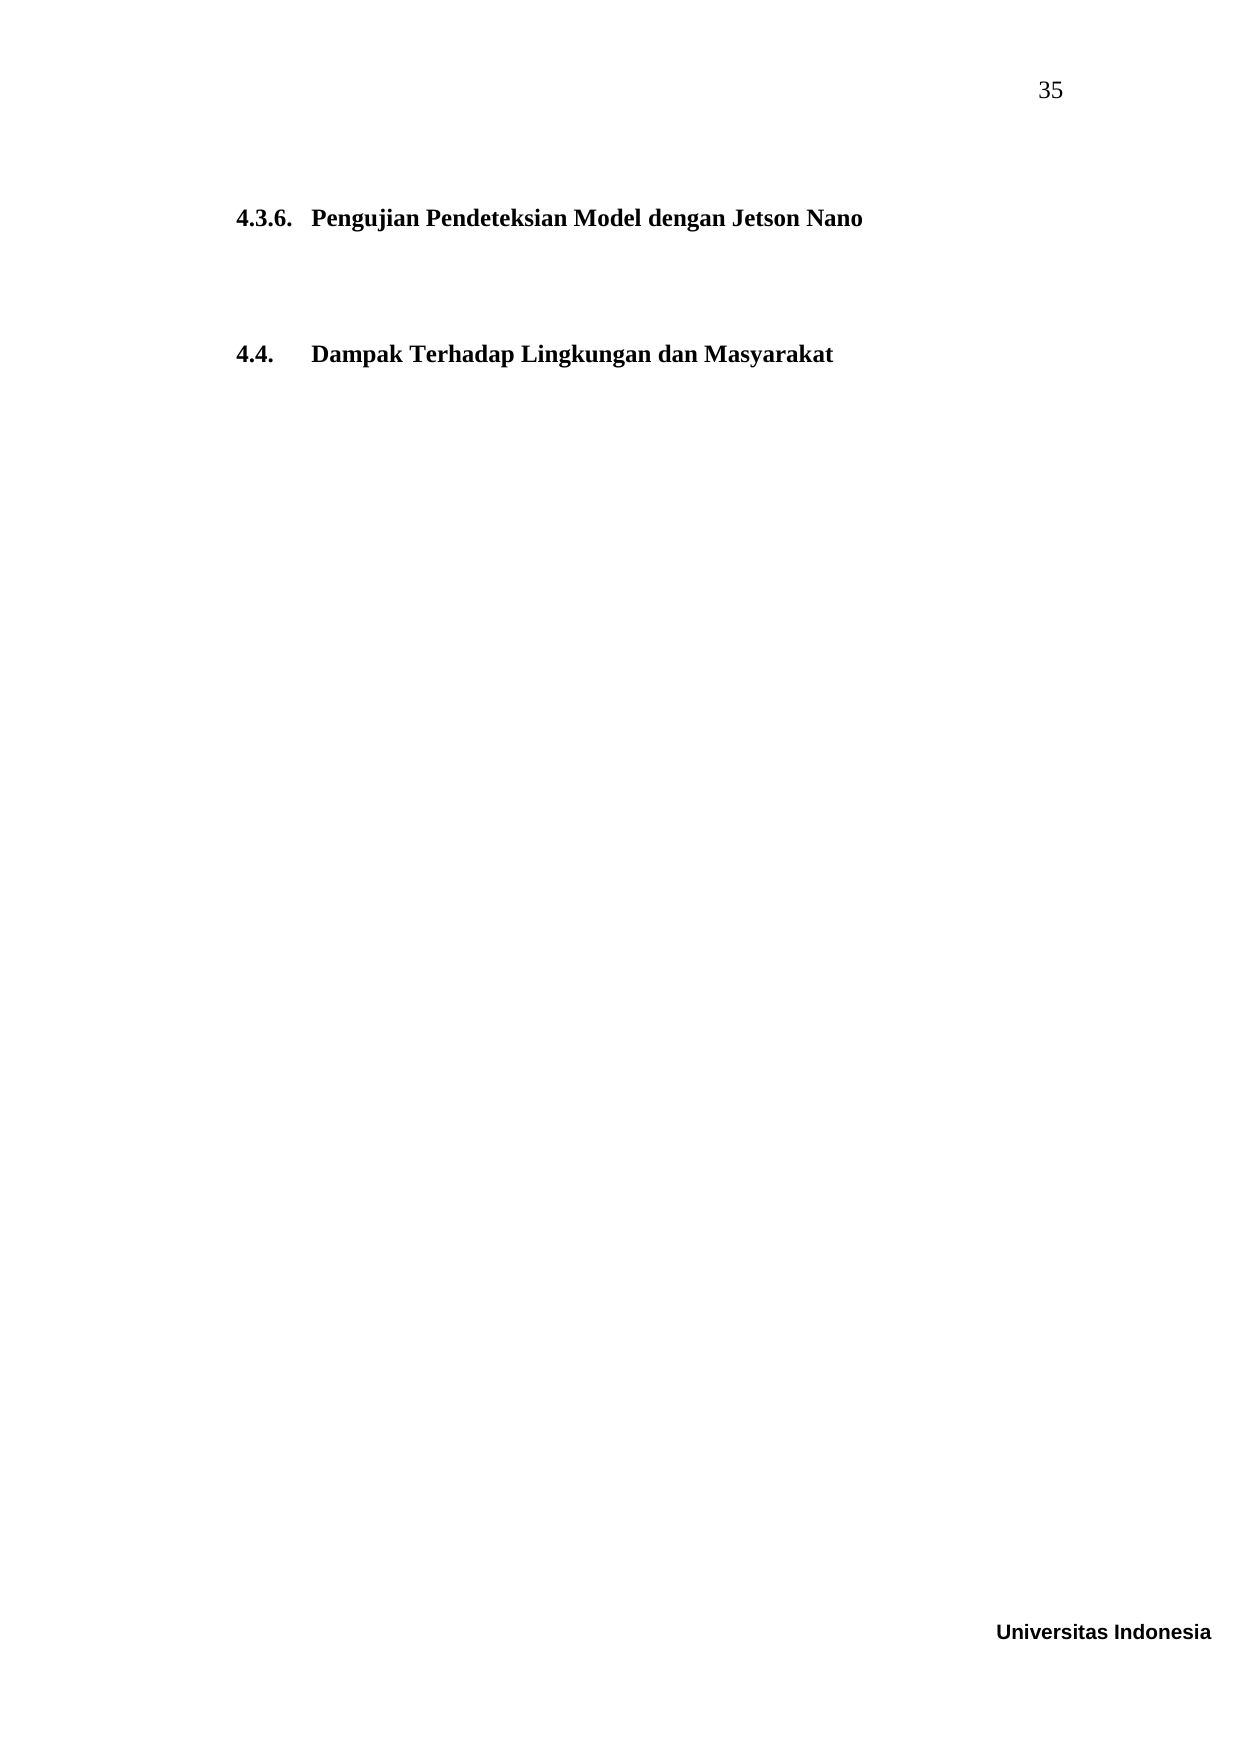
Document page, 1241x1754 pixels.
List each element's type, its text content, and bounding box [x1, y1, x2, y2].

subtitle Dampak Terhadap Lingkungan dan Masyarakat [236, 339, 1063, 368]
subtitle Pengujian Pendeteksian Model dengan Jetson Nano [236, 203, 1063, 232]
